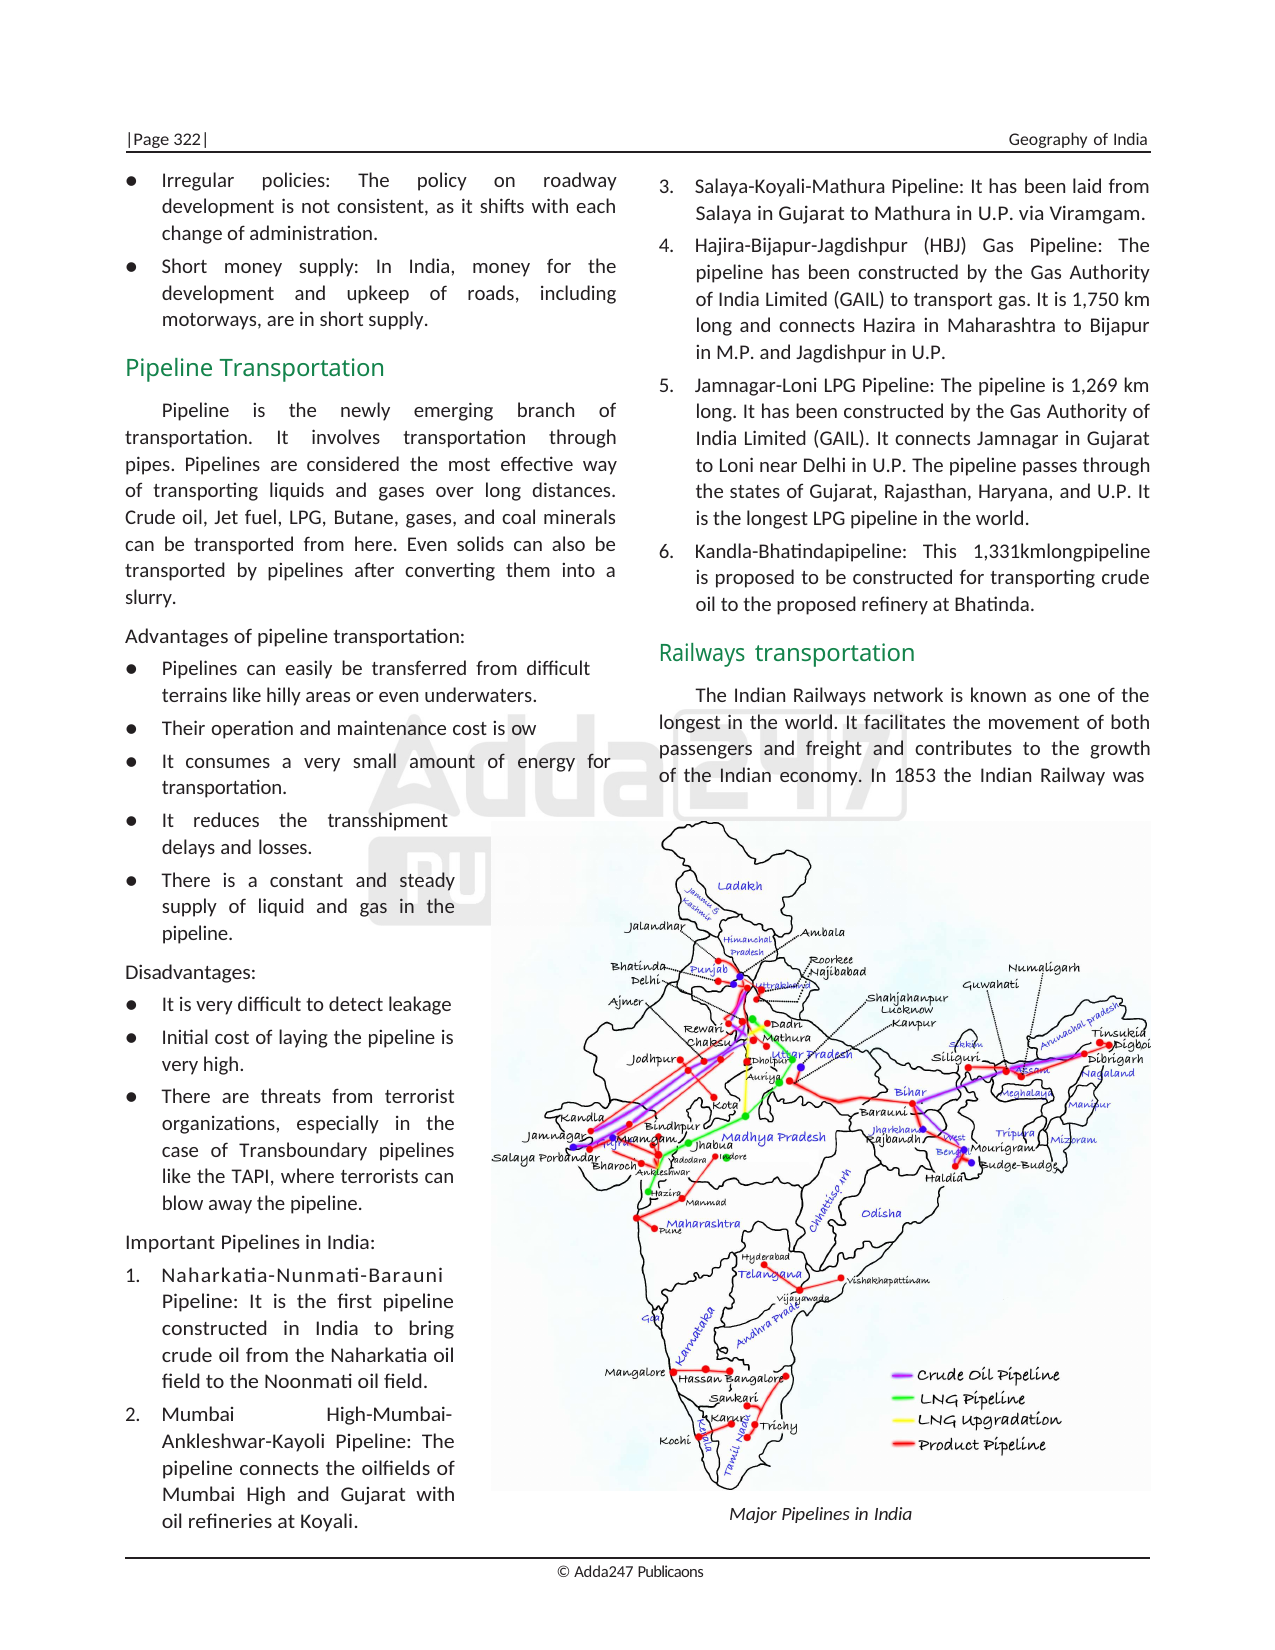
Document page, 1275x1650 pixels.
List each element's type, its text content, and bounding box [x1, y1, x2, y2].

text Major Pipelines in India [729, 1502, 1162, 1525]
list Jamnagar-Loni LPG Pipeline: The pipeline is 1,269 km long. It has been constructed by the Gas Authority of India Limited (GAIL). It connects Jamnagar in Gujarat to Loni near Delhi in U.P. The pipeline passes through the states of Gujarat, Rajasthan, Haryana, and U.P. It is the longest LPG pipeline in the world. [658, 372, 1151, 531]
list Short money supply: In India, money for the development and upkeep of roads, including motorways, are in short supply. [125, 253, 617, 332]
text Disadvantages: [125, 959, 621, 984]
list Hajira-Bijapur-Jagdishpur (HBJ) Gas Pipeline: The pipeline has been constructed by the Gas Authority of India Limited (GAIL) to transport gas. It is 1,750 km long and connects Hazira in Maharashtra to Bijapur in M.P. and Jagdishpur in U.P. [658, 233, 1150, 365]
list Initial cost of laying the pipeline is very high. [125, 1024, 454, 1076]
text delays and losses. [162, 834, 621, 859]
text Important Pipelines in India: [125, 1229, 621, 1255]
picture [368, 709, 1151, 1491]
list It reduces the transshipment [125, 807, 621, 833]
list It is very difficult to detect leakage [125, 992, 621, 1017]
text Advantages of pipeline transportation: [125, 623, 621, 648]
list It consumes a very small amount of energy for [125, 748, 621, 773]
list Salaya-Koyali-Mathura Pipeline: It has been laid from Salaya in Gujarat to Mathura in U.P. via Viramgam. [658, 173, 1150, 225]
text transportation. [162, 774, 621, 800]
list Pipelines can easily be transferred from difficult terrains like hilly areas or even underwaters. [125, 656, 617, 708]
subtitle Pipeline Transportation [125, 351, 621, 383]
list Mumbai High-Mumbai- Ankleshwar-Kayoli Pipeline: The pipeline connects the oilfields of Mumbai High and Gujarat with oil refineries at Koyali. [125, 1401, 455, 1533]
list Their operation and maintenance cost is ow [125, 715, 621, 741]
list There is a constant and steady supply of liquid and gas in the pipeline. [125, 867, 455, 946]
list There are threats from terrorist organizations, especially in the case of Transboundary pipelines like the TAPI, where terrorists can blow away the pipeline. [125, 1084, 455, 1216]
text The Indian Railways network is known as one of the longest in the world. It facilitates the movement of both passengers and freight and contributes to the growth of the Indian economy. In 1853 the Indian Railway was [659, 682, 1151, 788]
list Naharkatia-Nunmati-Barauni Pipeline: It is the first pipeline constructed in India to bring crude oil from the Naharkatia oil field to the Noonmati oil field. [125, 1262, 455, 1394]
subtitle Railways transportation [658, 636, 1162, 668]
list Kandla-Bhatindapipeline: This 1,331kmlongpipeline is proposed to be constructed for transporting crude oil to the proposed refinery at Bhatinda. [658, 538, 1150, 617]
text Pipeline is the newly emerging branch of transportation. It involves transportation through pipes. Pipelines are considered the most effective way of transporting liquids and gases over long distances. Crude oil, Jet fuel, LPG, Butane, gases, and coal minerals can be transported from here. Even solids can also be transported by pipelines after converting them into a slurry. [125, 397, 617, 609]
list Irregular policies: The policy on roadway development is not consistent, as it shifts with each change of administration. [125, 167, 617, 246]
